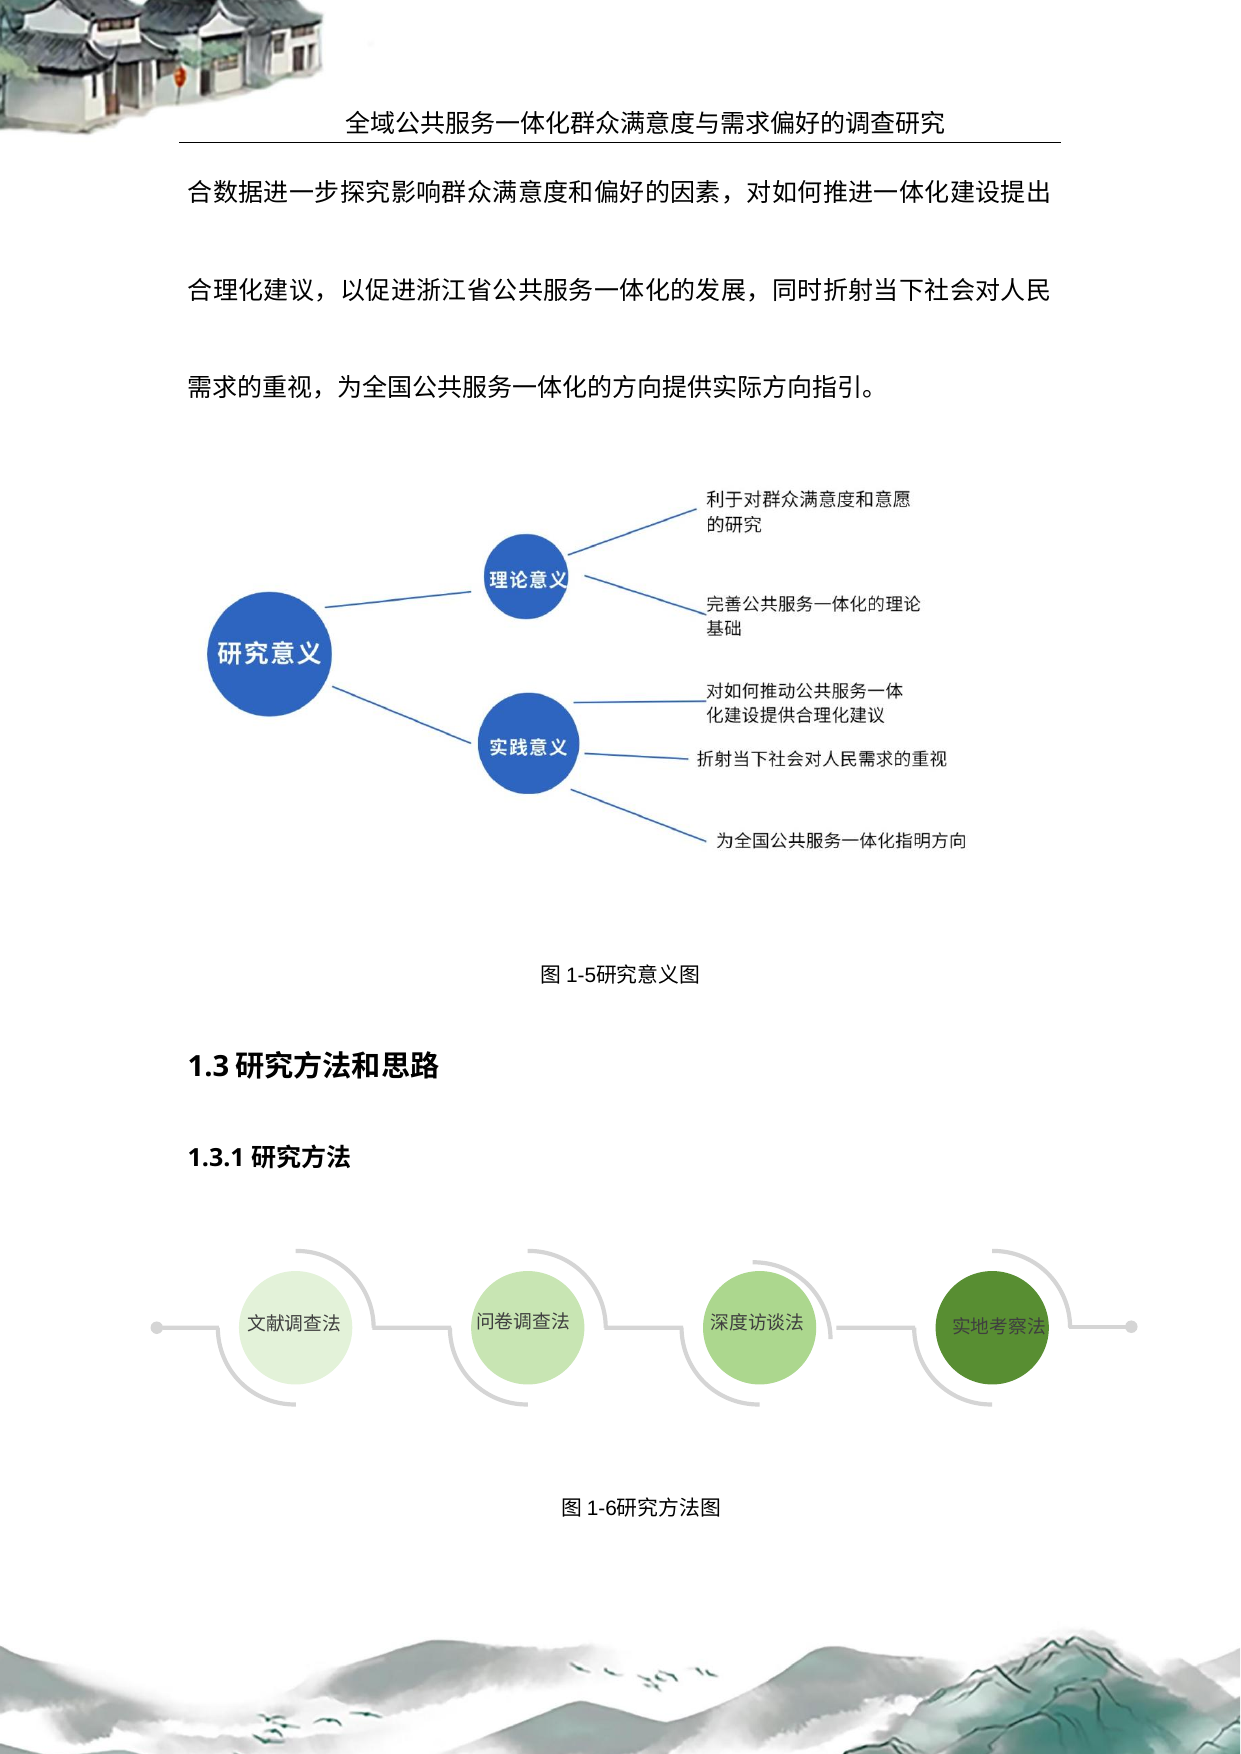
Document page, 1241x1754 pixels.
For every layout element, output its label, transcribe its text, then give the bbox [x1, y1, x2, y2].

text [187, 158, 1053, 418]
text 图 1-6研究方法图 [187, 1278, 1053, 1522]
subtitle 1.3研究方法和思路 [187, 1031, 1053, 1096]
picture [0, 0, 1241, 1754]
subtitle 1.3.1 研究方法 [187, 1123, 1053, 1188]
